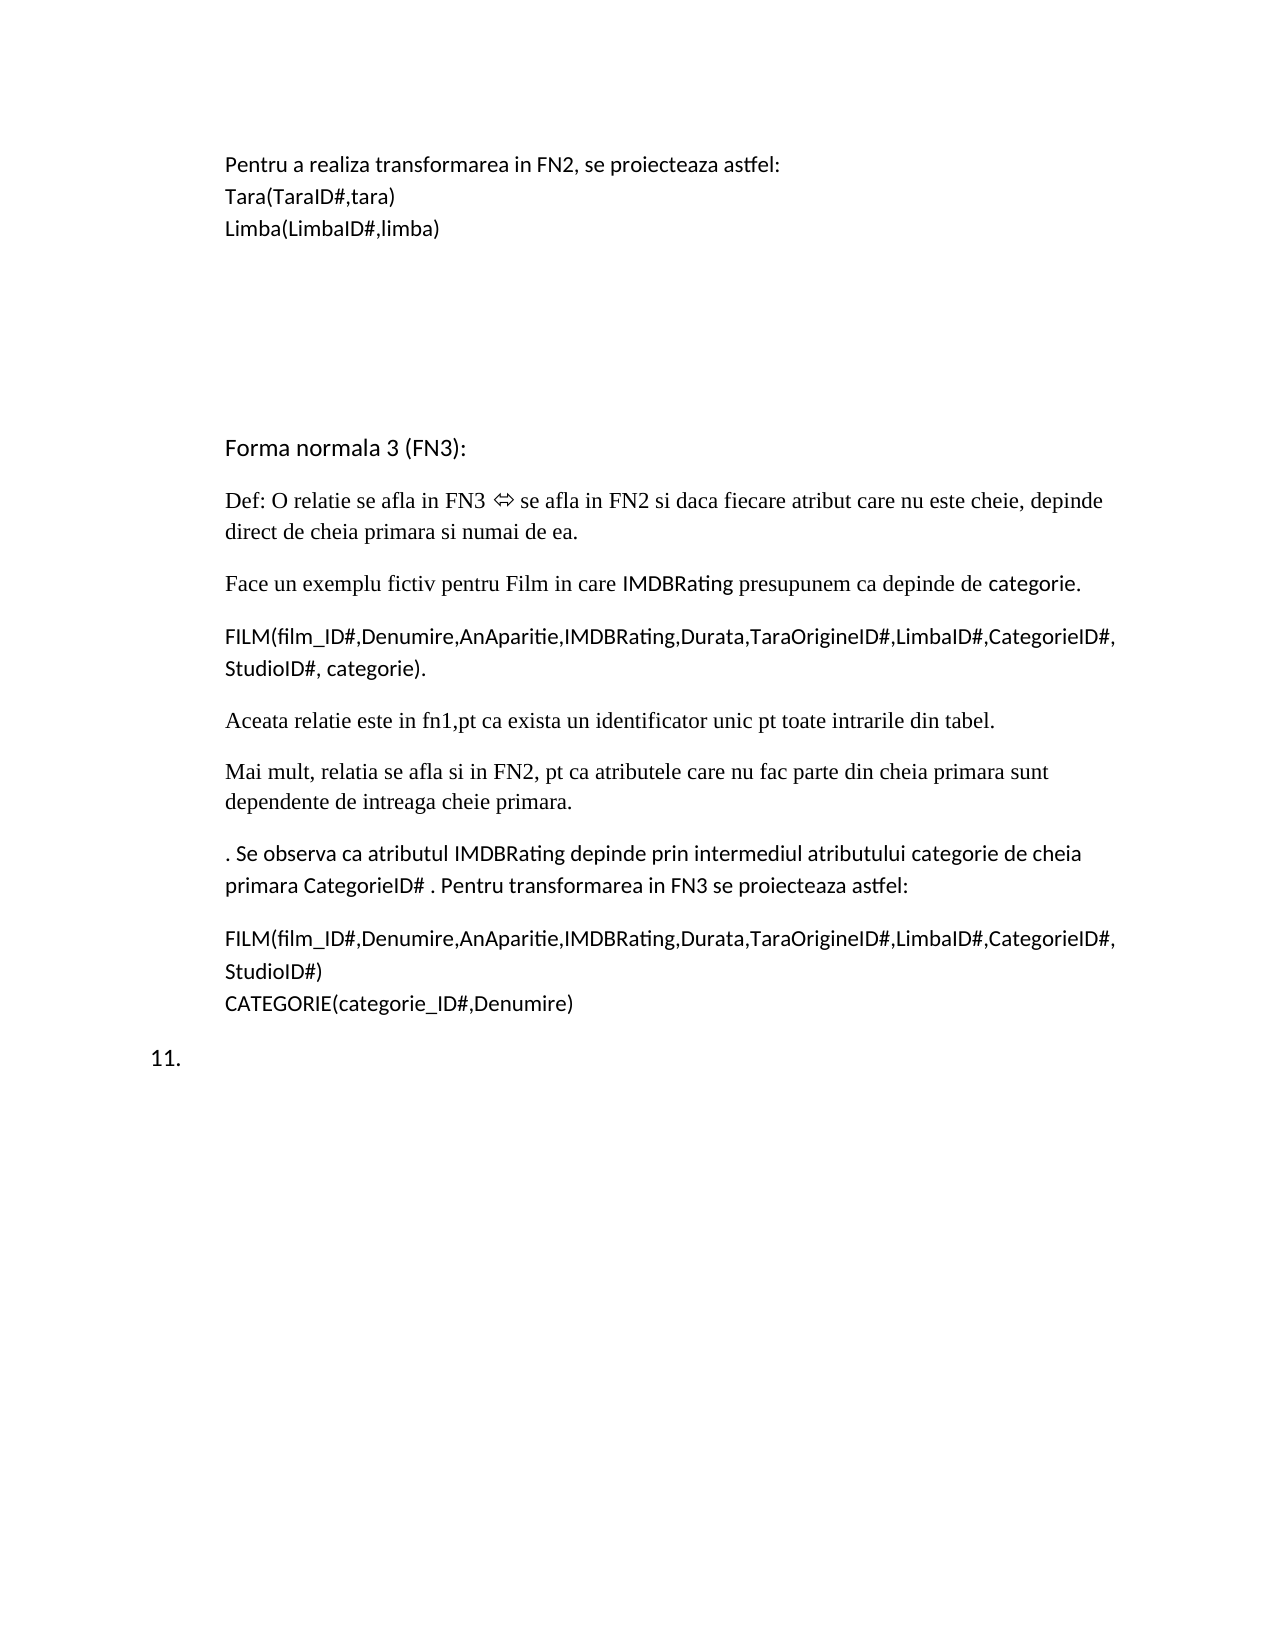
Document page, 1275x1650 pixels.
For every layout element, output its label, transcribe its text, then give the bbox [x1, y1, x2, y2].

list Tara(TaraID#,tara) [225, 182, 1125, 210]
list Limba(LimbaID#,limba) [225, 214, 1125, 242]
list FILM(film_ID#,Denumire,AnAparitie,IMDBRating,Durata,TaraOrigineID#,LimbaID#,CategorieID#,StudioID#, categorie). [225, 622, 1125, 682]
text . Se observa ca atributul IMDBRating depinde prin intermediul atributului categorie de cheia primara CategorieID# . Pentru transformarea in FN3 se proiecteaza astfel: [225, 839, 1125, 899]
text Aceata relatie este in fn1,pt ca exista un identificator unic pt toate intrarile din tabel. [225, 707, 1125, 733]
list Pentru a realiza transformarea in FN2, se proiecteaza astfel: [225, 150, 1125, 178]
text Mai mult, relatia se afla si in FN2, pt ca atributele care nu fac parte din cheia primara sunt dependente de intreaga cheie primara. [225, 758, 1125, 815]
list FILM(film_ID#,Denumire,AnAparitie,IMDBRating,Durata,TaraOrigineID#,LimbaID#,CategorieID#,StudioID#) [225, 924, 1125, 985]
text 11. [150, 1042, 1125, 1072]
text Face un exemplu fictiv pentru Film in care IMDBRating presupunem ca depinde de categorie. [225, 569, 1125, 597]
list Forma normala 3 (FN3): [225, 432, 1125, 462]
text Def: O relatie se afla in FN3 se afla in FN2 si daca fiecare atribut care nu este cheie, depinde direct de cheia primara si numai de ea. [225, 488, 1125, 544]
list CATEGORIE(categorie_ID#,Denumire) [225, 989, 1125, 1017]
